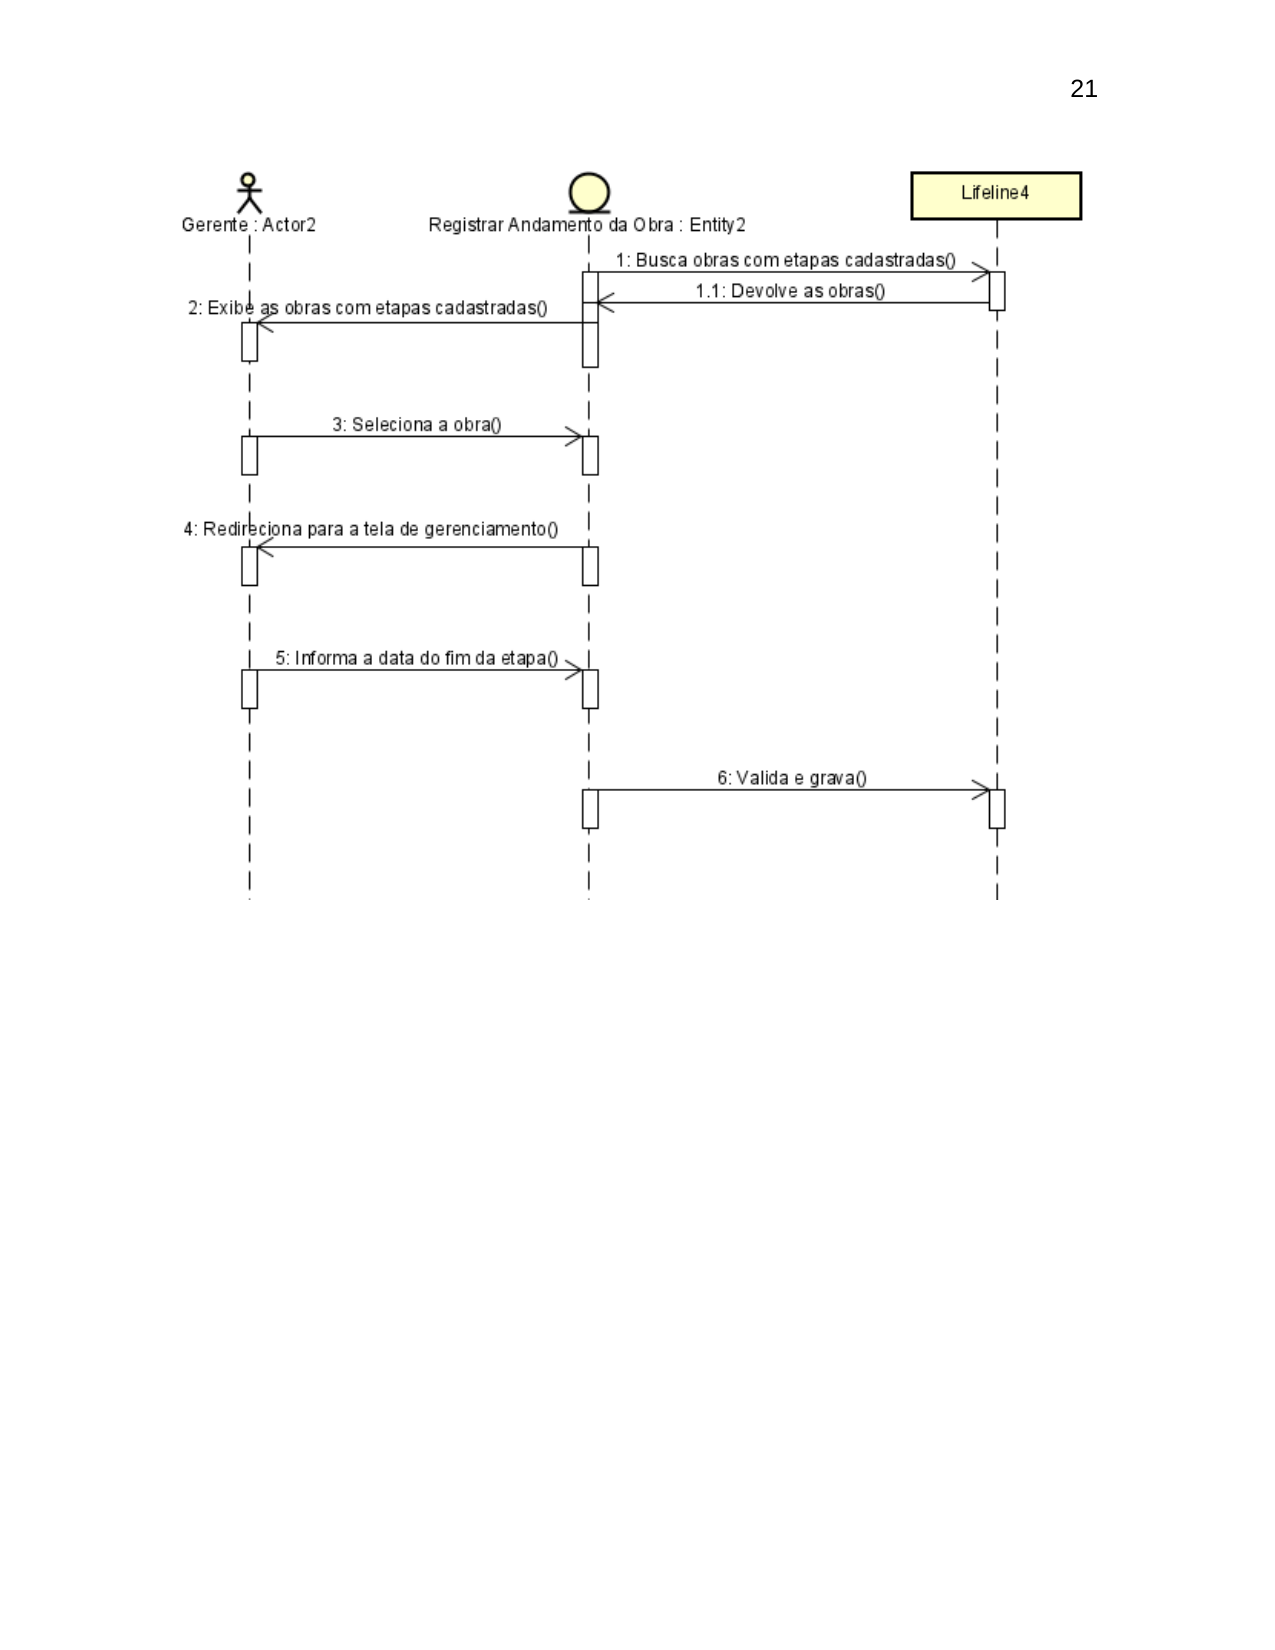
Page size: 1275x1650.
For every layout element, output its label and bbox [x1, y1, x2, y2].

picture [177, 147, 1098, 900]
